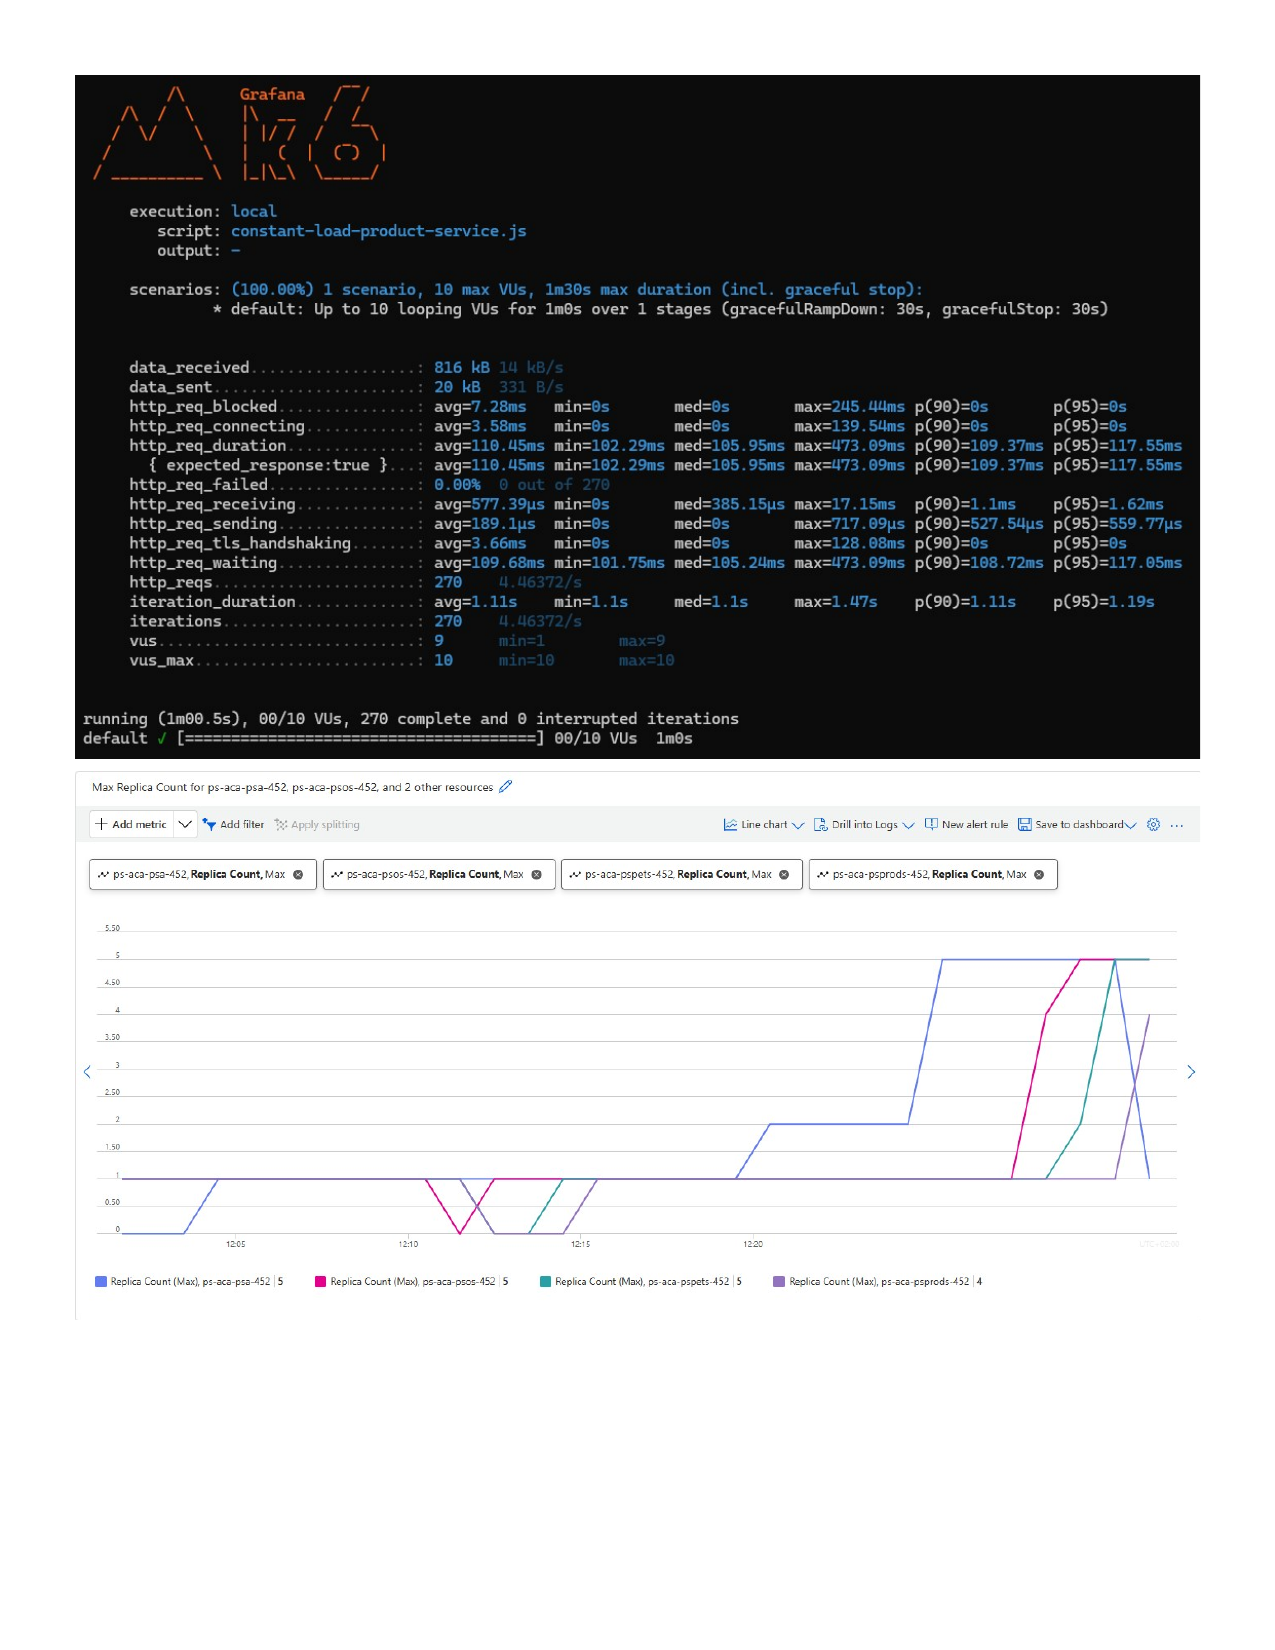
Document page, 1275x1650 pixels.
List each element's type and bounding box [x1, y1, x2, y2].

picture [75, 75, 1200, 759]
picture [75, 771, 1200, 1320]
